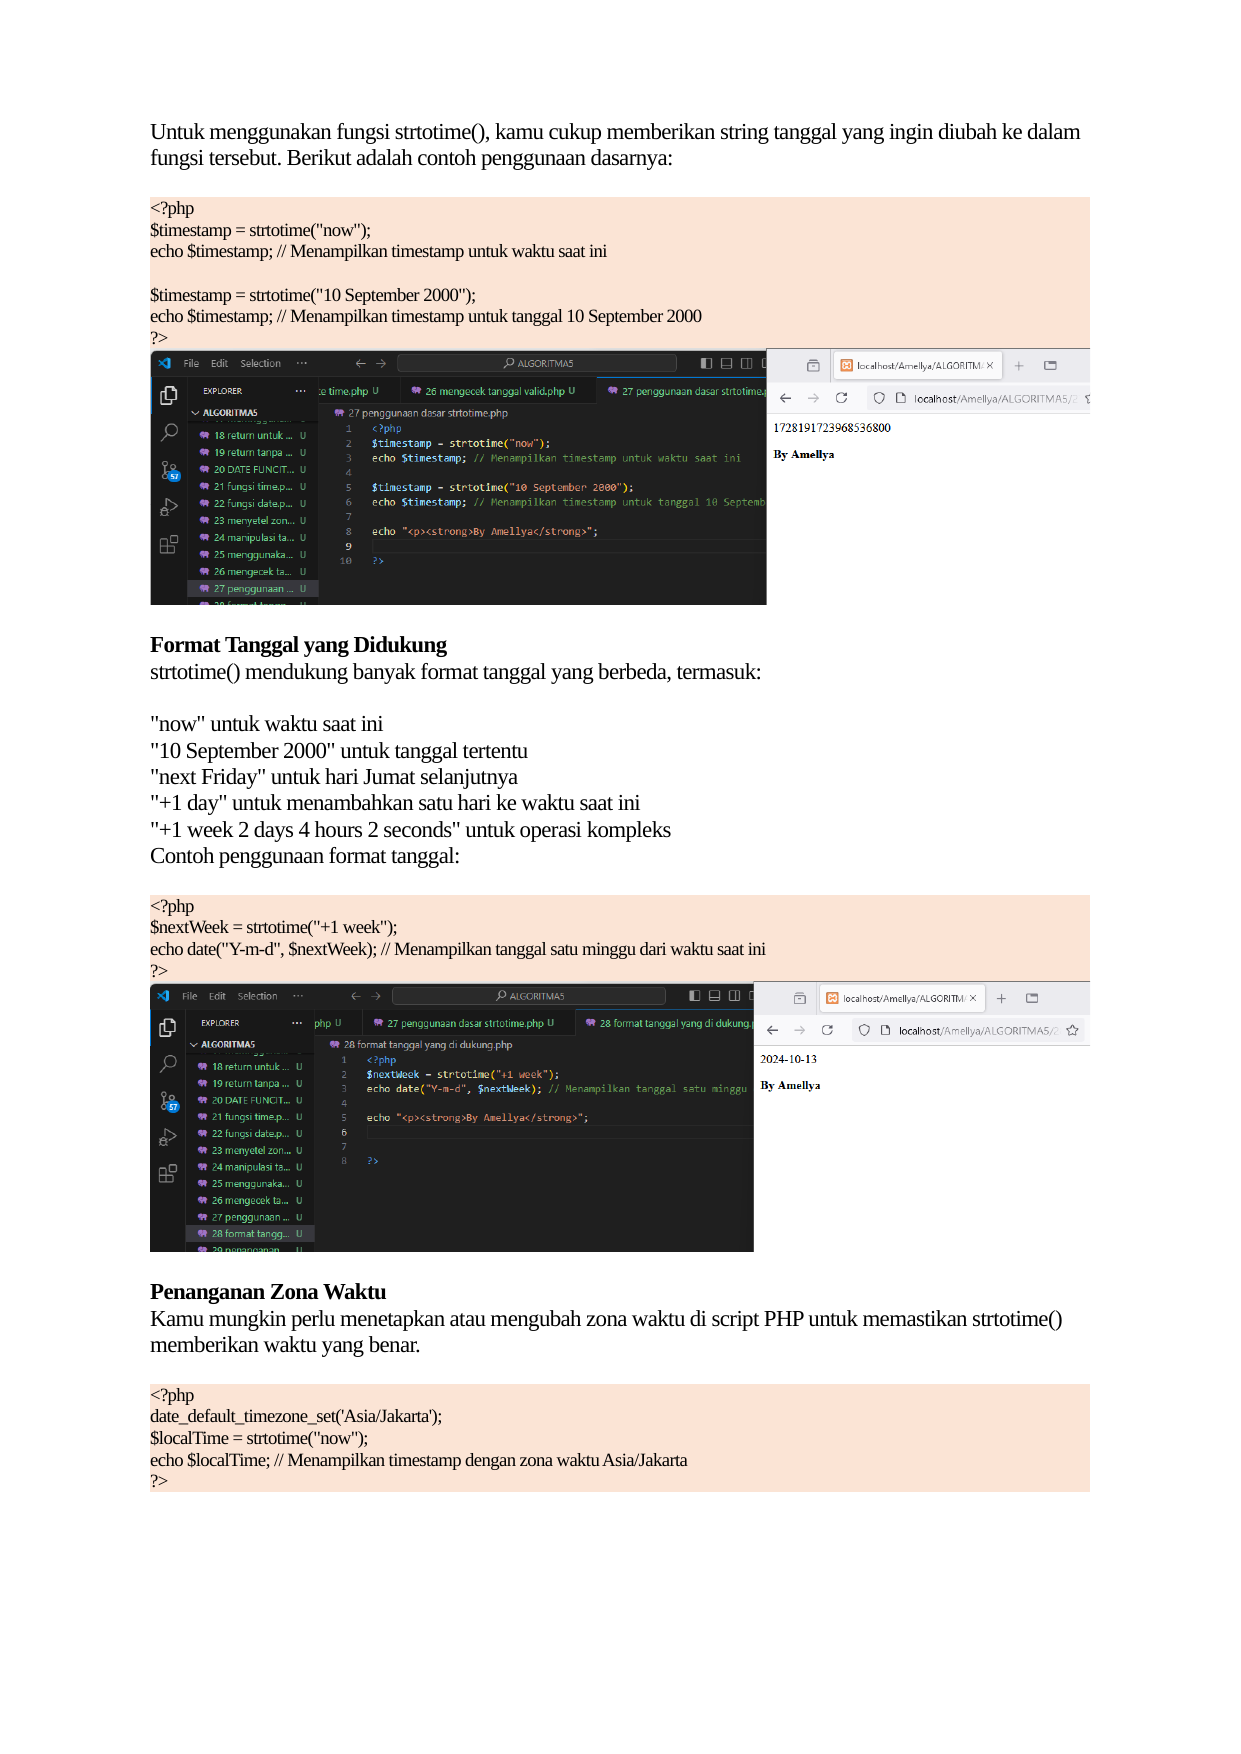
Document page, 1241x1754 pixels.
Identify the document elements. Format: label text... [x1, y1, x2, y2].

text "+1 day" untuk menambahkan satu hari ke waktu saat ini [150, 789, 1090, 816]
text <?php [150, 197, 1090, 219]
text ?> [150, 959, 1090, 981]
text Kamu mungkin perlu menetapkan atau mengubah zona waktu di script PHP untuk memastikan strtotime() memberikan waktu yang benar. [150, 1305, 1090, 1357]
text echo $localTime; // Menampilkan timestamp dengan zona waktu Asia/Jakarta [150, 1448, 1090, 1470]
text echo $timestamp; // Menampilkan timestamp untuk tanggal 10 September 2000 [150, 305, 1090, 327]
text ?> [150, 1470, 1090, 1492]
text strtotime() mendukung banyak format tanggal yang berbeda, termasuk: [150, 658, 1090, 684]
text echo $timestamp; // Menampilkan timestamp untuk waktu saat ini [150, 240, 1090, 262]
text <?php [150, 1384, 1090, 1405]
text $localTime = strtotime("now"); [150, 1427, 1090, 1448]
text date_default_timezone_set('Asia/Jakarta'); [150, 1405, 1090, 1427]
text $nextWeek = strtotime("+1 week"); [150, 916, 1090, 938]
text Penanganan Zona Waktu [150, 1278, 1090, 1305]
text ?> [150, 327, 1090, 348]
text "+1 week 2 days 4 hours 2 seconds" untuk operasi kompleks [150, 816, 1090, 842]
text "next Friday" untuk hari Jumat selanjutnya [150, 763, 1090, 789]
text <?php [150, 895, 1090, 916]
text "10 September 2000" untuk tanggal tertentu [150, 737, 1090, 763]
text Contoh penggunaan format tanggal: [150, 842, 1090, 868]
text $timestamp = strtotime("now"); [150, 219, 1090, 240]
picture [150, 981, 1091, 1252]
picture [150, 348, 1091, 605]
text echo date("Y-m-d", $nextWeek); // Menampilkan tanggal satu minggu dari waktu saat ini [150, 938, 1090, 959]
text $timestamp = strtotime("10 September 2000"); [150, 283, 1090, 305]
text Format Tanggal yang Didukung [150, 631, 1090, 658]
text Untuk menggunakan fungsi strtotime(), kamu cukup memberikan string tanggal yang ingin diubah ke dalam fungsi tersebut. Berikut adalah contoh penggunaan dasarnya: [150, 118, 1090, 171]
text "now" untuk waktu saat ini [150, 710, 1090, 737]
